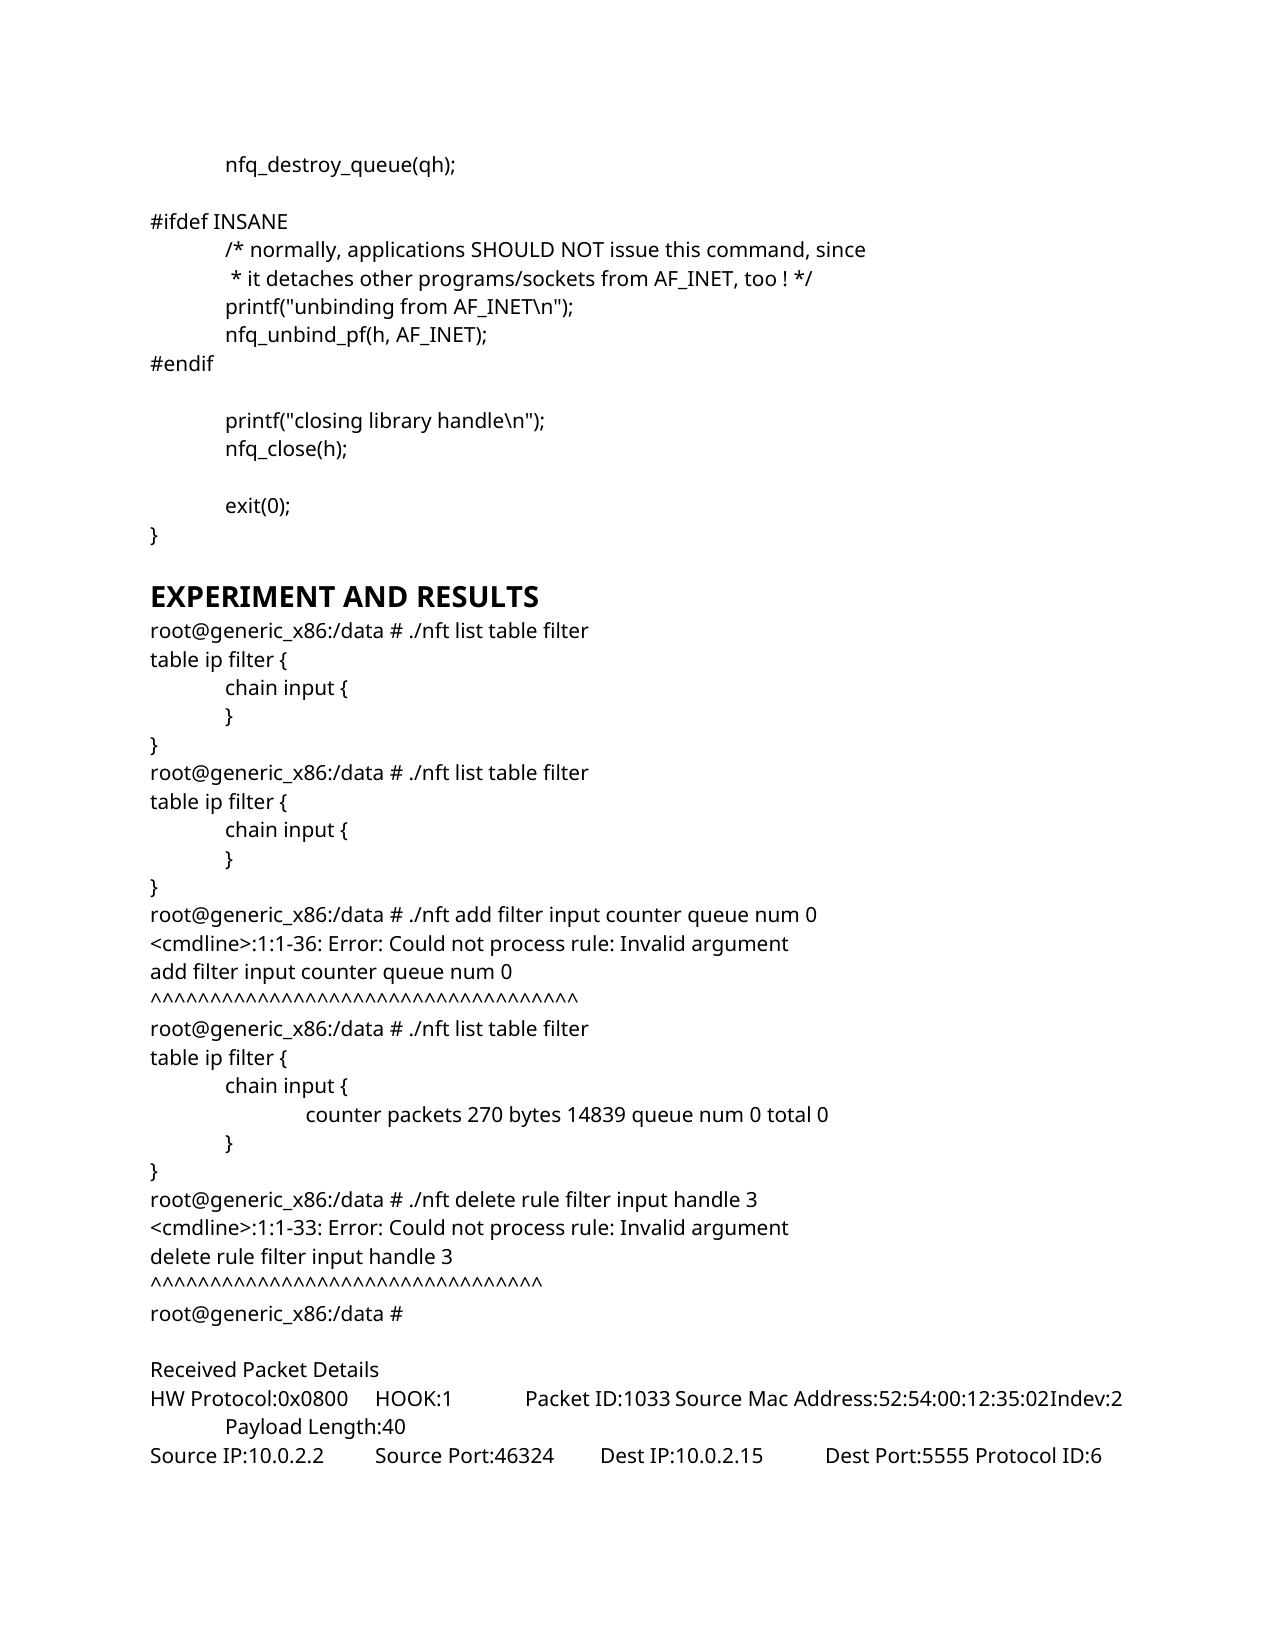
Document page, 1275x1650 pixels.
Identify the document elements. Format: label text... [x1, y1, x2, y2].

text table ip filter { [150, 645, 1125, 673]
text exit(0); [150, 491, 1125, 520]
text } [150, 520, 1125, 548]
text chain input { [150, 673, 1125, 702]
text chain input { [150, 1071, 1125, 1100]
text printf("closing library handle\n"); [150, 406, 1125, 434]
text printf("unbinding from AF_INET\n"); [150, 292, 1125, 321]
text /* normally, applications SHOULD NOT issue this command, since [150, 235, 1125, 264]
text <cmdline>:1:1-33: Error: Could not process rule: Invalid argument [150, 1213, 1125, 1242]
text table ip filter { [150, 1043, 1125, 1071]
text table ip filter { [150, 787, 1125, 815]
text * it detaches other programs/sockets from AF_INET, too ! */ [150, 264, 1125, 292]
text Source IP:10.0.2.2 Source Port:46324 Dest IP:10.0.2.15 Dest Port:5555 Protocol ID:6 [150, 1441, 1125, 1469]
text root@generic_x86:/data # ./nft list table filter [150, 758, 1125, 787]
text add filter input counter queue num 0 [150, 957, 1125, 986]
text ^^^^^^^^^^^^^^^^^^^^^^^^^^^^^^^^^^^^ [150, 986, 1125, 1014]
text nfq_close(h); [150, 434, 1125, 463]
text #ifdef INSANE [150, 207, 1125, 235]
text } [150, 730, 1125, 758]
text } [150, 1128, 1125, 1157]
text chain input { [150, 815, 1125, 844]
text ^^^^^^^^^^^^^^^^^^^^^^^^^^^^^^^^^ [150, 1270, 1125, 1299]
text nfq_destroy_queue(qh); [150, 150, 1125, 178]
text delete rule filter input handle 3 [150, 1242, 1125, 1270]
text EXPERIMENT AND RESULTS [150, 577, 1125, 616]
text } [150, 1157, 1125, 1185]
text root@generic_x86:/data # [150, 1299, 1125, 1327]
text nfq_unbind_pf(h, AF_INET); [150, 321, 1125, 349]
text #endif [150, 349, 1125, 377]
text root@generic_x86:/data # ./nft list table filter [150, 1014, 1125, 1043]
text root@generic_x86:/data # ./nft list table filter [150, 616, 1125, 645]
text } [150, 872, 1125, 901]
text counter packets 270 bytes 14839 queue num 0 total 0 [150, 1100, 1125, 1128]
text <cmdline>:1:1-36: Error: Could not process rule: Invalid argument [150, 929, 1125, 957]
text Received Packet Details [150, 1356, 1125, 1384]
text } [150, 844, 1125, 872]
text } [150, 702, 1125, 730]
text HW Protocol:0x0800 HOOK:1 Packet ID:1033 Source Mac Address:52:54:00:12:35:02 Indev:2 Payload Length:40 [150, 1384, 1125, 1441]
text root@generic_x86:/data # ./nft add filter input counter queue num 0 [150, 901, 1125, 929]
text root@generic_x86:/data # ./nft delete rule filter input handle 3 [150, 1185, 1125, 1213]
